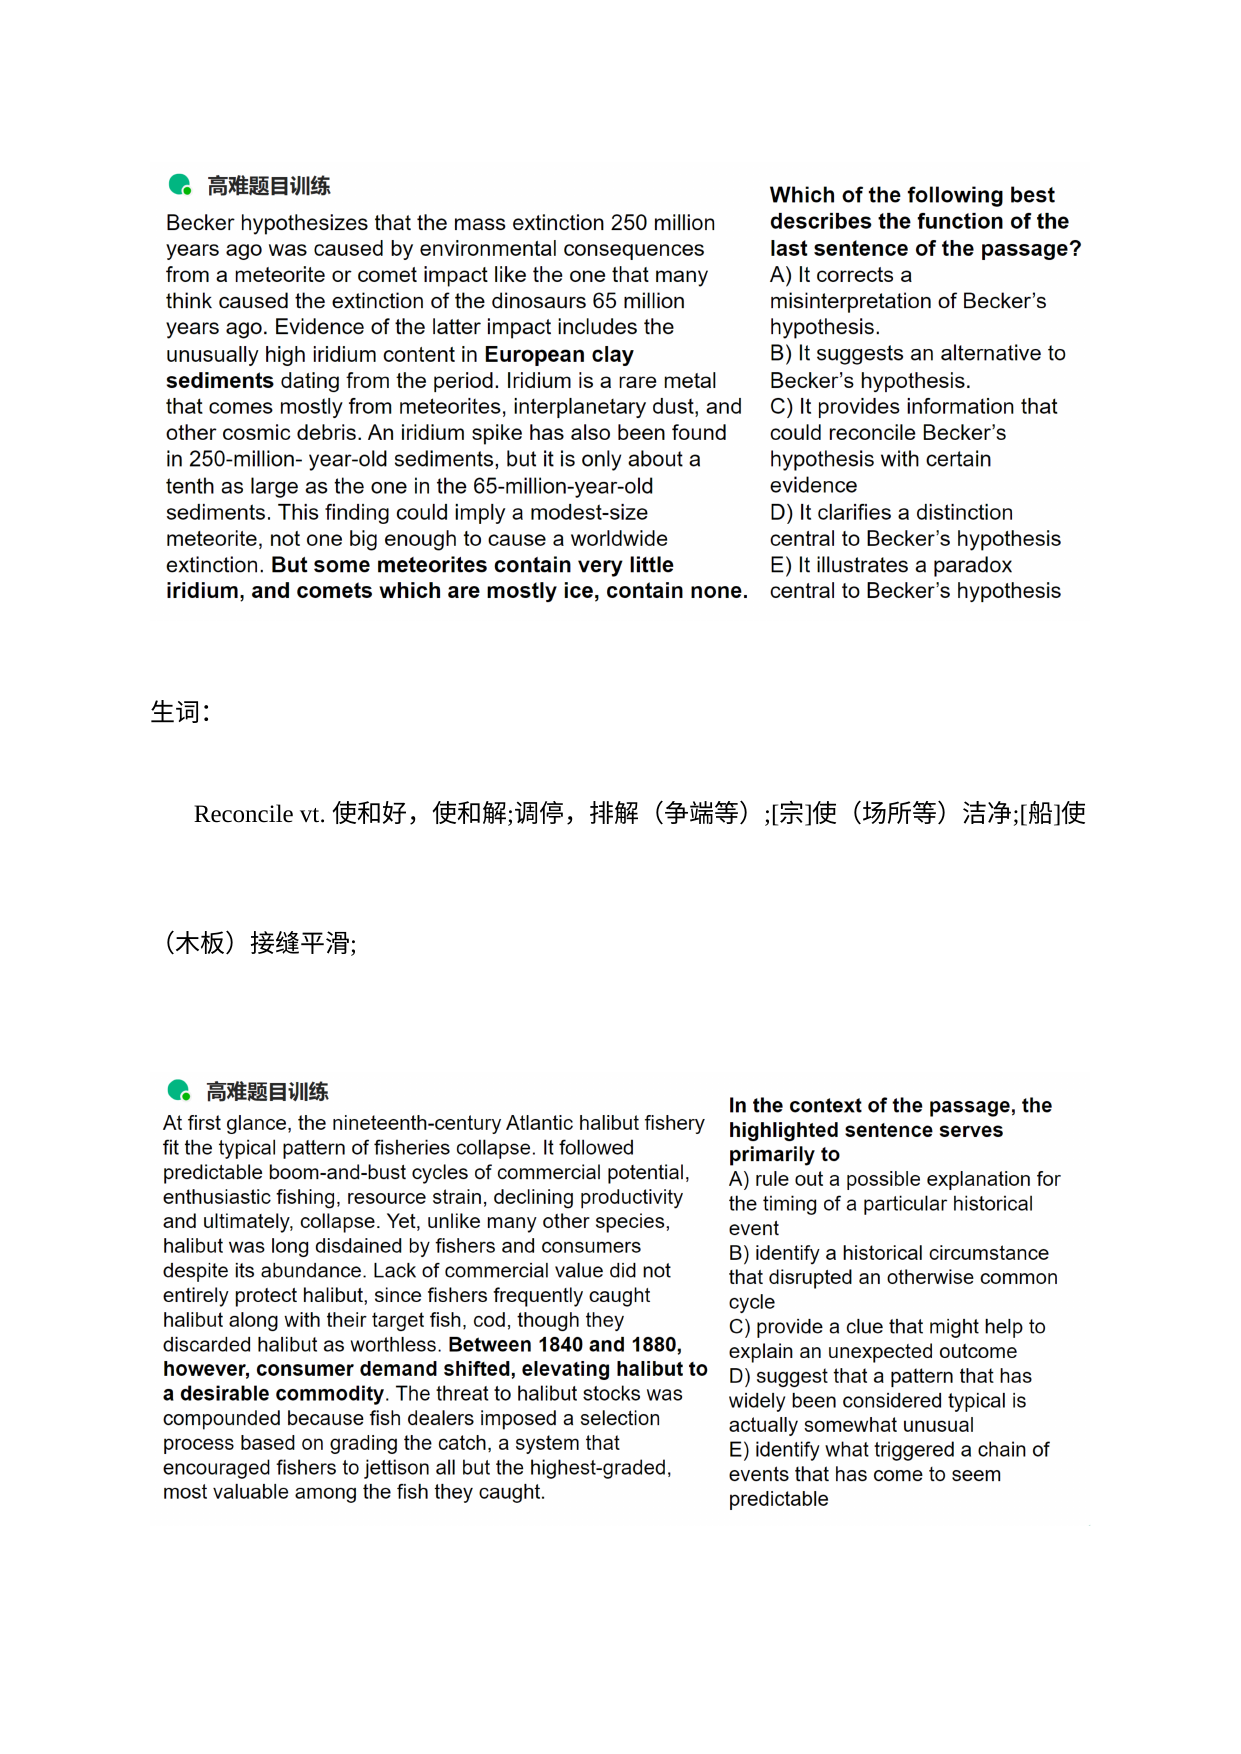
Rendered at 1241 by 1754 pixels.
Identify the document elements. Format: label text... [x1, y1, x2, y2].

text 生词： [150, 678, 1090, 743]
picture [150, 1072, 1091, 1526]
text Reconcile vt. 使和好，使和解;调停，排解（争端等）;[宗]使（场所等）洁净;[船]使（木板）接缝平滑; [150, 779, 1090, 974]
picture [150, 162, 1091, 621]
